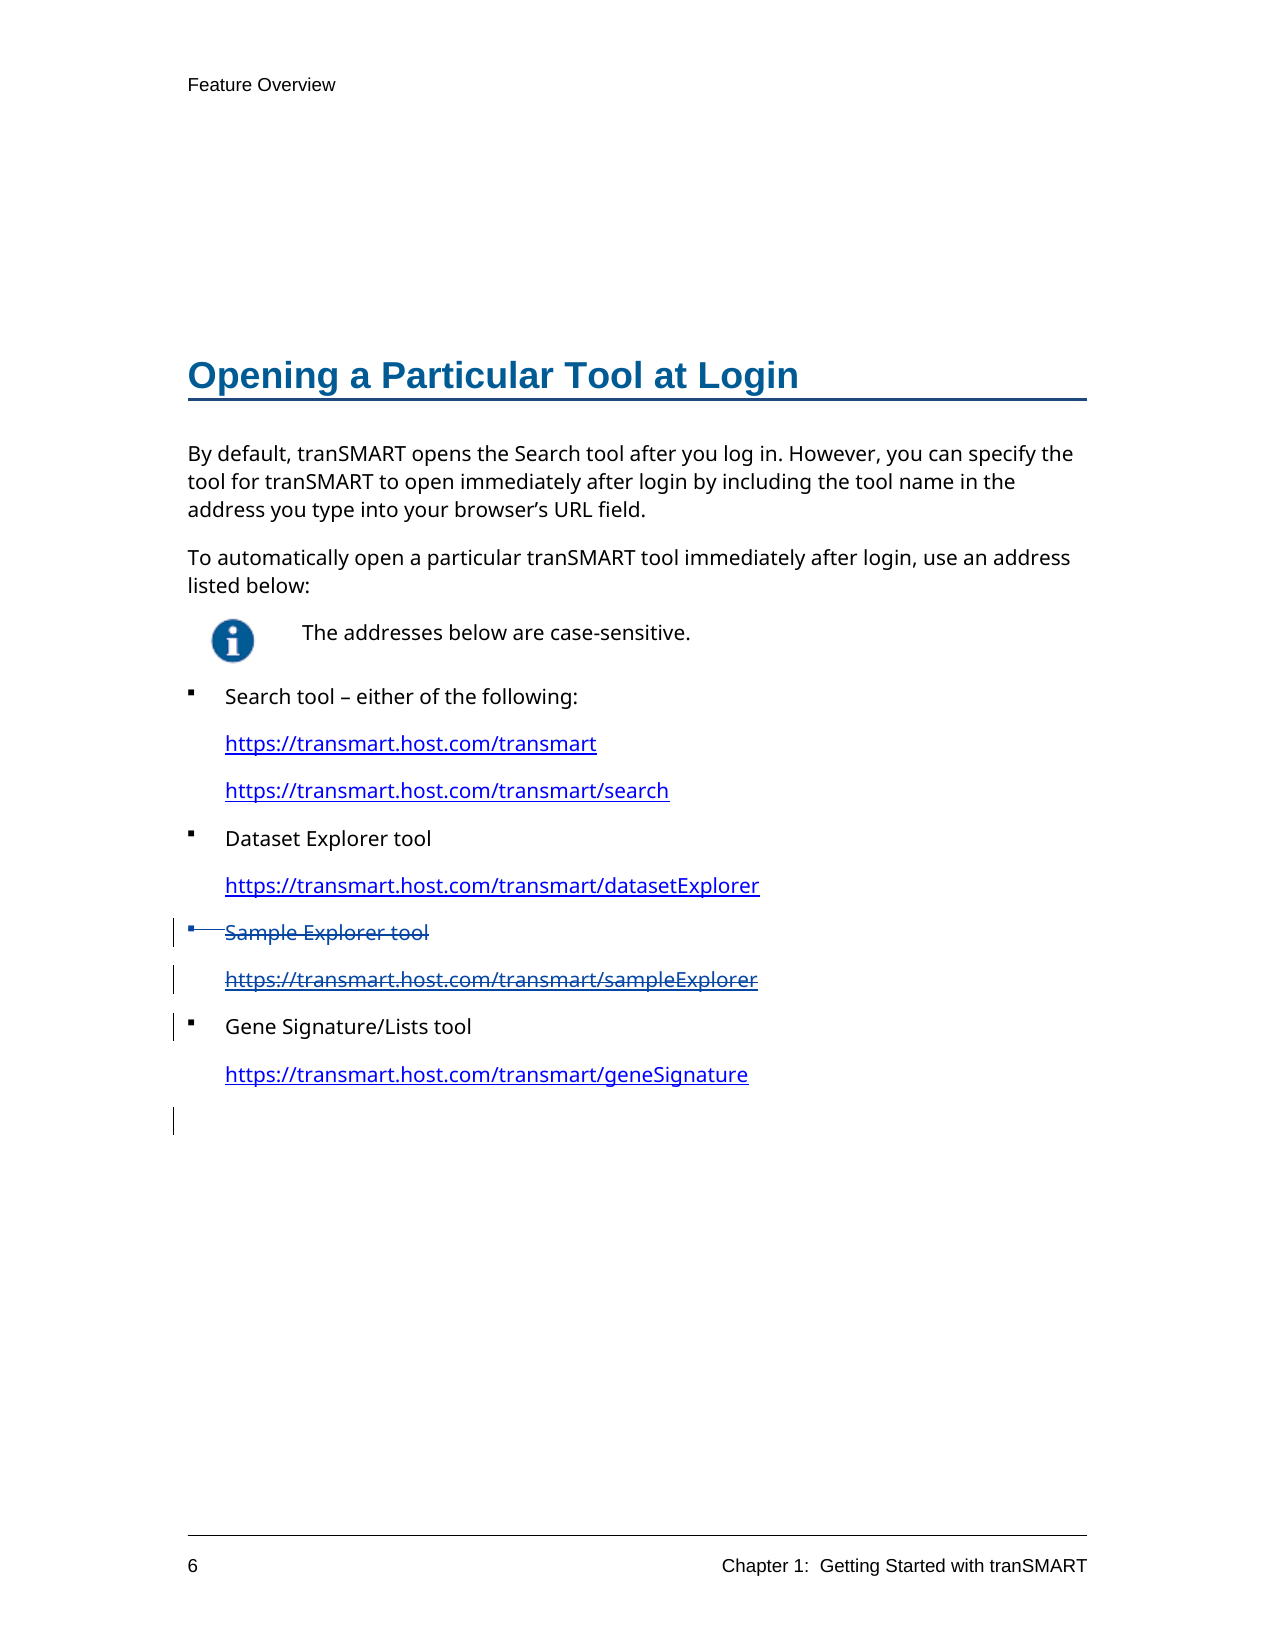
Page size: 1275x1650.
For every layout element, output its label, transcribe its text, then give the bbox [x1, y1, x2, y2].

picture [205, 618, 262, 664]
list Dataset Explorer tool [187, 824, 1087, 852]
list Search tool – either of the following: [187, 682, 1087, 711]
text By default, tranSMART opens the Search tool after you log in. However, you can specify the tool for tranSMART to open immediately after login by including the tool name in the address you type into your browser’s URL field. [187, 439, 1087, 524]
list Gene Signature/Lists tool [187, 1012, 1087, 1041]
table_header The addresses below are case-sensitive. [291, 619, 1099, 682]
text To automatically open a particular tranSMART tool immediately after login, use an address listed below: [187, 543, 1087, 600]
text https://transmart.host.com/transmart/search [225, 777, 1087, 805]
text https://transmart.host.com/transmart/geneSignature [225, 1060, 1087, 1088]
table_header [176, 619, 291, 682]
text https://transmart.host.com/transmart/datasetExplorer [225, 871, 1087, 899]
subtitle Opening a Particular Tool at Login [187, 353, 1087, 401]
text https://transmart.host.com/transmart [225, 729, 1087, 758]
